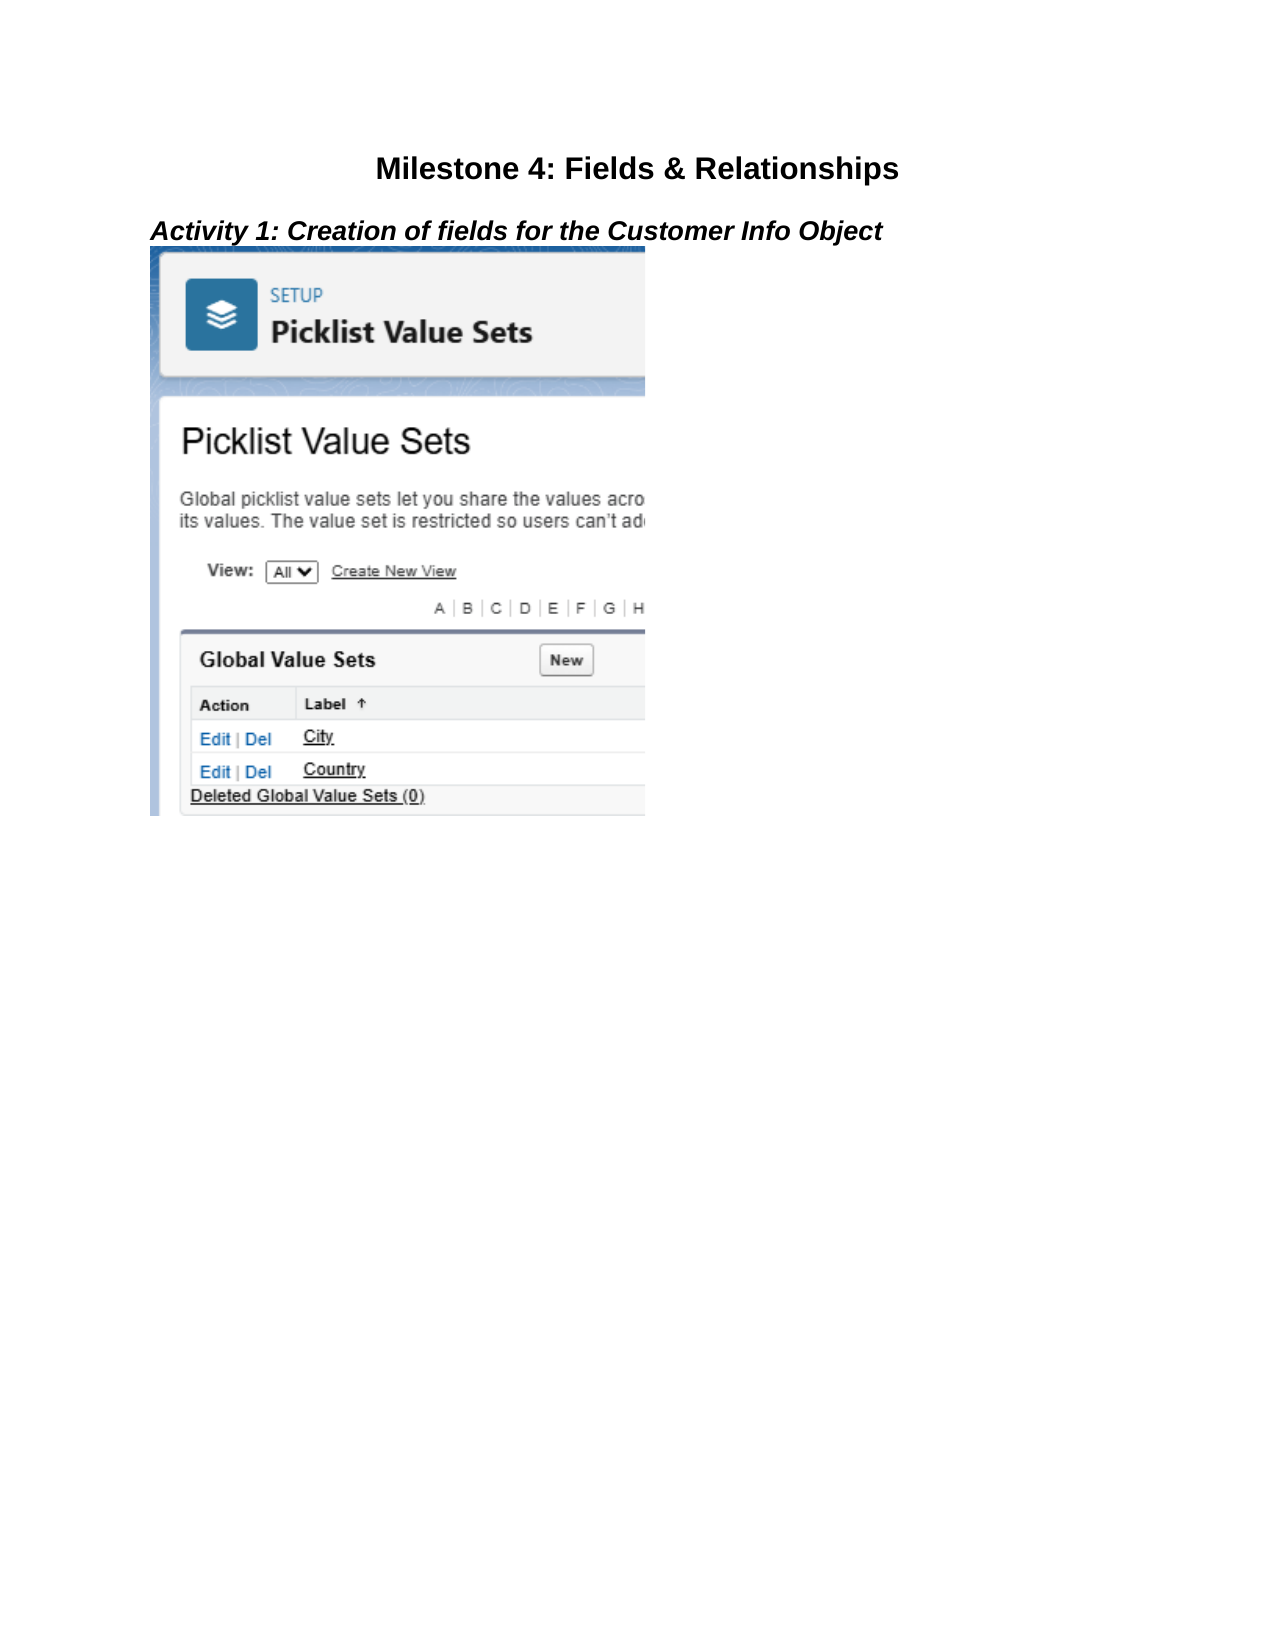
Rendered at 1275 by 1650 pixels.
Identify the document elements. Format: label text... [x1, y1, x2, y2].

subtitle Milestone 4: Fields & Relationships [150, 150, 1125, 186]
subtitle Activity 1: Creation of fields for the Customer Info Object [150, 215, 1125, 246]
picture [150, 246, 646, 816]
